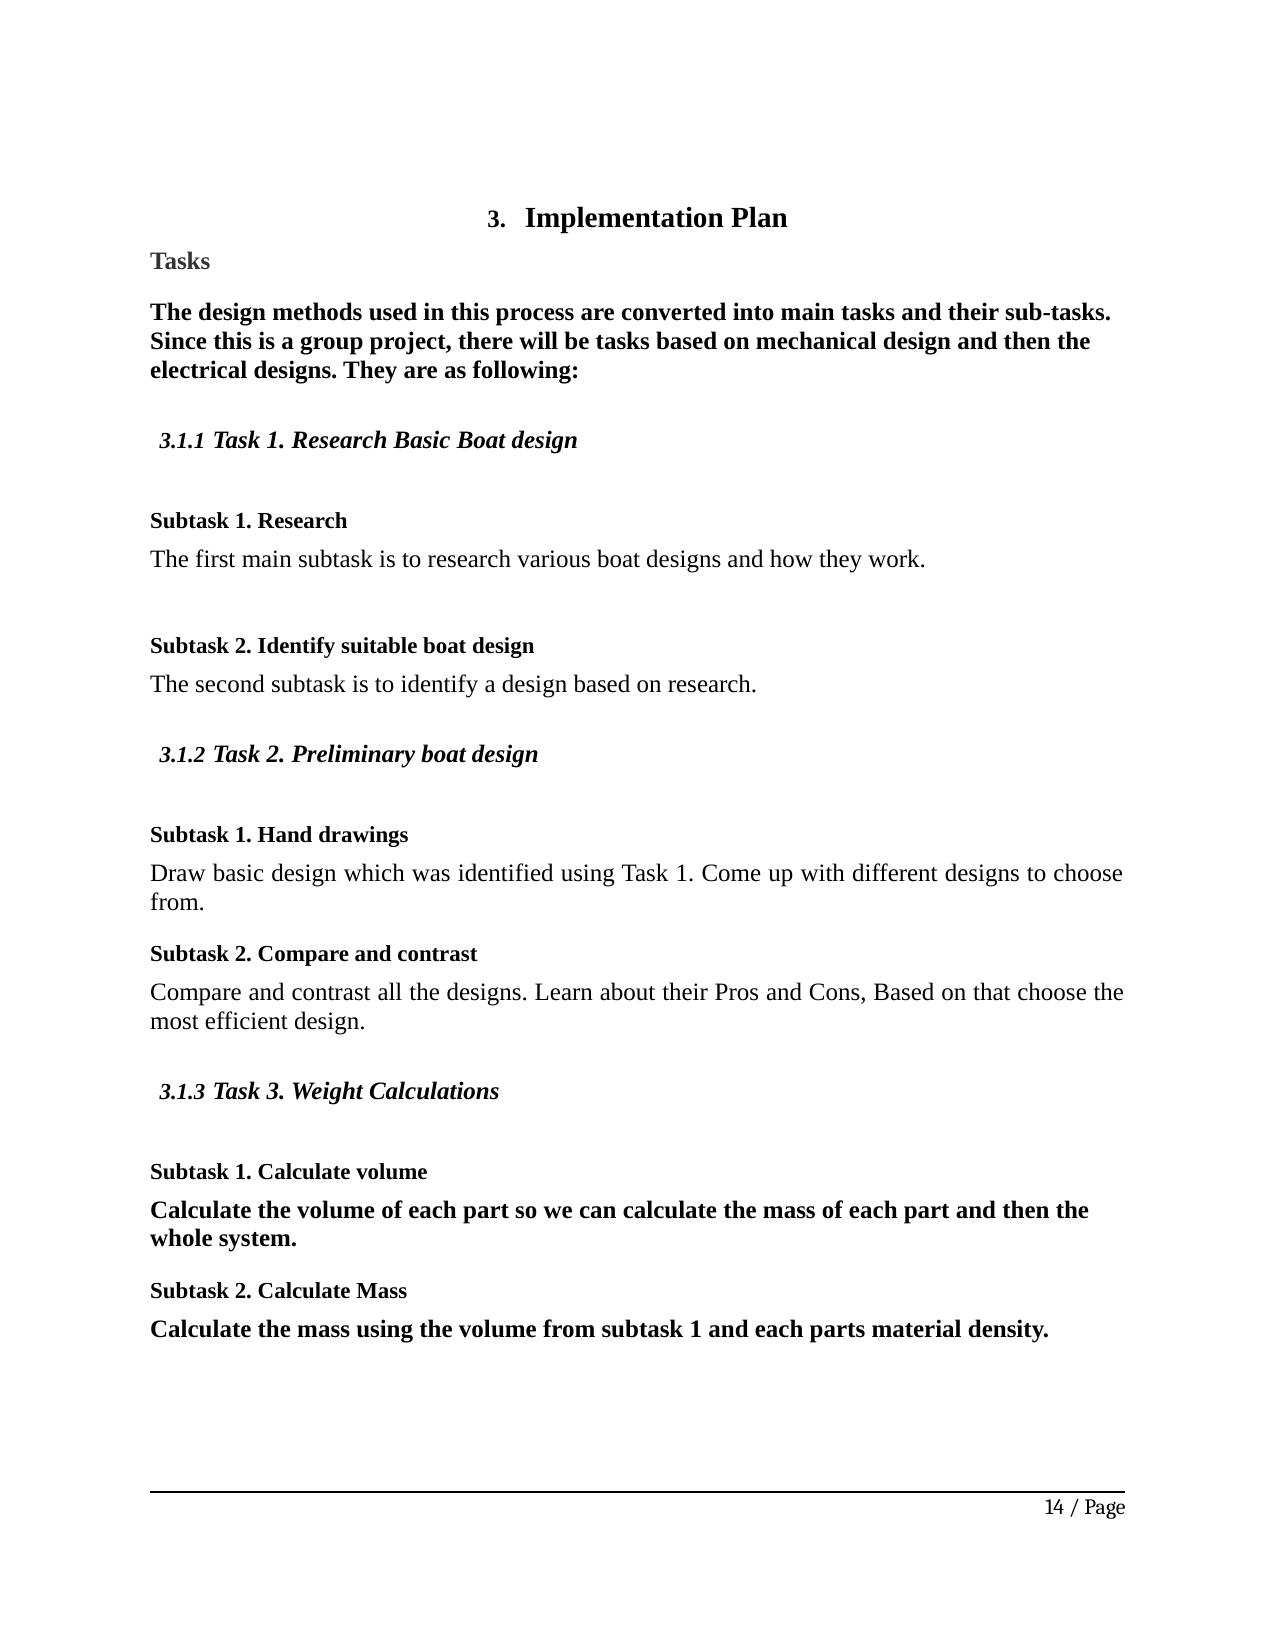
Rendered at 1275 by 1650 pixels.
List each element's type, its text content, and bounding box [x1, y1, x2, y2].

text Implementation Plan [150, 200, 1125, 234]
subtitle Subtask 1. Research [150, 507, 1125, 534]
text The first main subtask is to research various boat designs and how they work. [150, 544, 1125, 573]
subtitle Subtask 2. Compare and contrast [150, 941, 1125, 967]
subtitle Task 2. Preliminary boat design [159, 739, 1125, 768]
text Draw basic design which was identified using Task 1. Come up with different designs to choose from. [150, 858, 1125, 916]
text The second subtask is to identify a design based on research. [150, 669, 1125, 698]
subtitle Tasks [150, 246, 1125, 275]
subtitle Subtask 2. Identify suitable boat design [150, 633, 1125, 659]
subtitle Task 3. Weight Calculations [159, 1076, 1125, 1104]
subtitle Subtask 1. Calculate volume [150, 1158, 1125, 1184]
text Calculate the mass using the volume from subtask 1 and each parts material density. [150, 1314, 1125, 1342]
text The design methods used in this process are converted into main tasks and their sub-tasks. Since this is a group project, there will be tasks based on mechanical design and then the electrical designs. They are as following: [150, 297, 1125, 384]
subtitle Subtask 2. Calculate Mass [150, 1277, 1125, 1303]
text Calculate the volume of each part so we can calculate the mass of each part and then the whole system. [150, 1195, 1125, 1252]
subtitle Task 1. Research Basic Boat design [159, 425, 1125, 454]
text Compare and contrast all the designs. Learn about their Pros and Cons, Based on that choose the most efficient design. [150, 977, 1125, 1034]
subtitle Subtask 1. Hand drawings [150, 822, 1125, 848]
